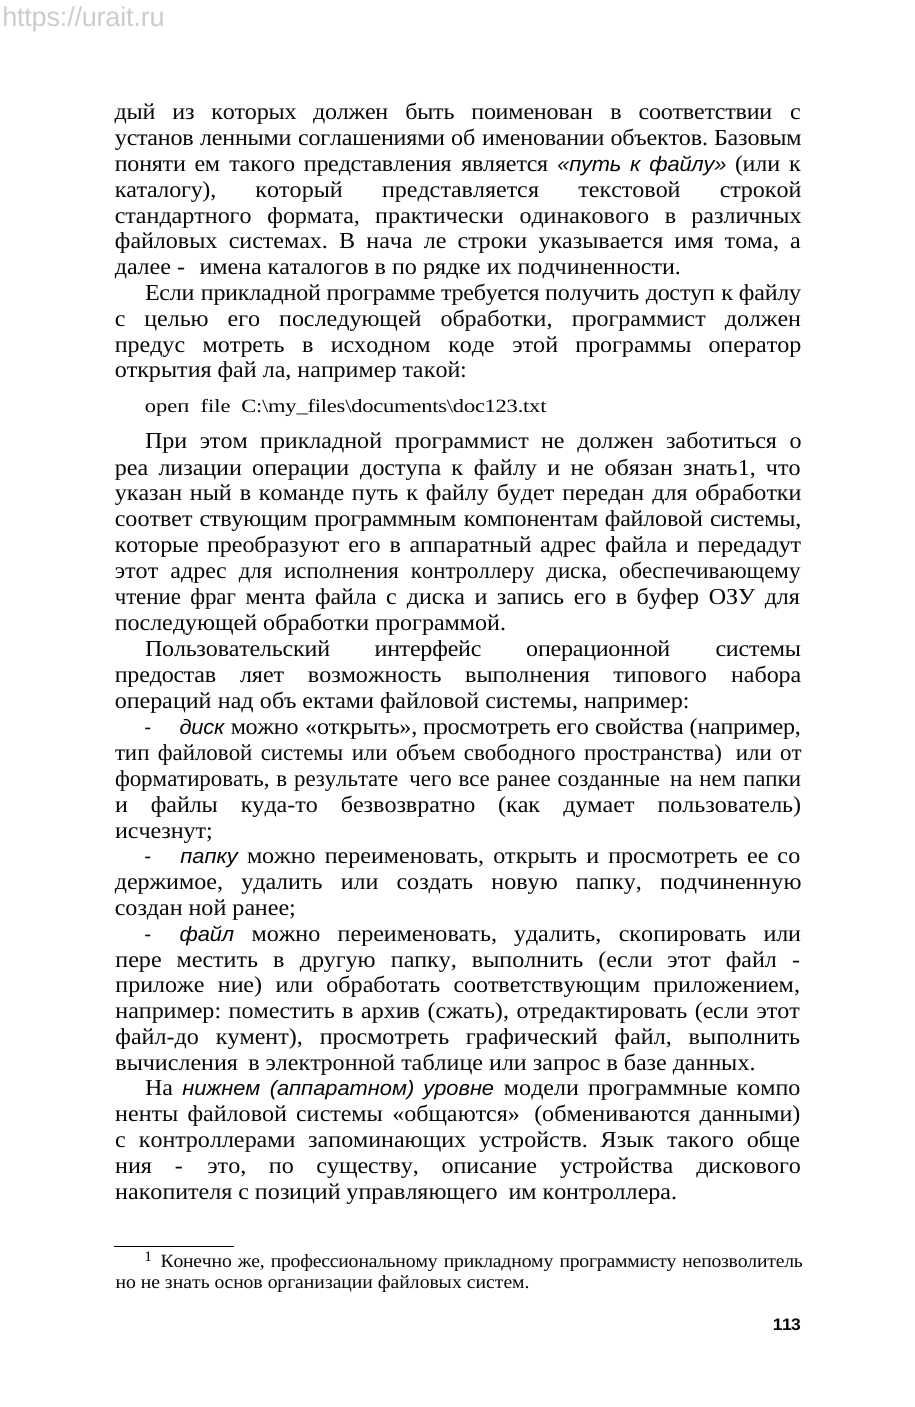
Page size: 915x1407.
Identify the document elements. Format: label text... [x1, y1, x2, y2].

text На нижнем (аппаратном) уровне модели программные компо­ ненты файловой системы «общаются» (обмениваются данными) с контроллерами запоминающих устройств. Язык такого обще­ ния - это, по существу, описание устройства дискового накопителя с позиций управляющего им контроллера. [115, 1075, 801, 1204]
text При этом прикладной программист не должен заботиться о реа­ лизации операции доступа к файлу и не обязан знать1, что указан­ ный в команде путь к файлу будет передан для обработки соответ­ ствующим программным компонентам файловой системы, которые преобразуют его в аппаратный адрес файла и передадут этот адрес для исполнения контроллеру диска, обеспечивающему чтение фраг­ мента файла с диска и запись его в буфер ОЗУ для последующей обработки программой. [114, 428, 801, 635]
text Если прикладной программе требуется получить доступ к файлу с целью его последующей обработки, программист должен предус­ мотреть в исходном коде этой программы оператор открытия фай­ ла, например такой: [114, 280, 801, 383]
text дый из которых должен быть поименован в соответствии с установ­ ленными соглашениями об именовании объектов. Базовым поняти­ ем такого представления является «путь к файлу» (или к каталогу), который представляется текстовой строкой стандартного формата, практически одинакового в различных файловых системах. В нача­ ле строки указывается имя тома, а далее - имена каталогов в по­ рядке их подчиненности. [114, 99, 801, 280]
text ореп file C:\my_files\documents\doc123.txt [144, 394, 817, 416]
text 1 Конечно же, профессиональному прикладному программисту непозволитель­ но не знать основ организации файловых систем. [115, 1250, 803, 1293]
list папку можно переименовать, открыть и просмотреть ее со­ держимое, удалить или создать новую папку, подчиненную создан­ ной ранее; [114, 843, 802, 920]
text Пользовательский интерфейс операционной системы предостав­ ляет возможность выполнения типового набора операций над объ­ ектами файловой системы, например: [114, 635, 801, 714]
list диск можно «открыть», просмотреть его свойства (например, тип файловой системы или объем свободного пространства) или от­ форматировать, в результате чего все ранее созданные на нем папки и файлы куда-то безвозвратно (как думает пользователь) исчезнут; [115, 714, 801, 843]
list файл можно переименовать, удалить, скопировать или пере­ местить в другую папку, выполнить (если этот файл - приложе­ ние) или обработать соответствующим приложением, например: поместить в архив (сжать), отредактировать (если этот файл-до­ кумент), просмотреть графический файл, выполнить вычисления в электронной таблице или запрос в базе данных. [115, 920, 801, 1075]
text 113 [8, 1315, 801, 1334]
